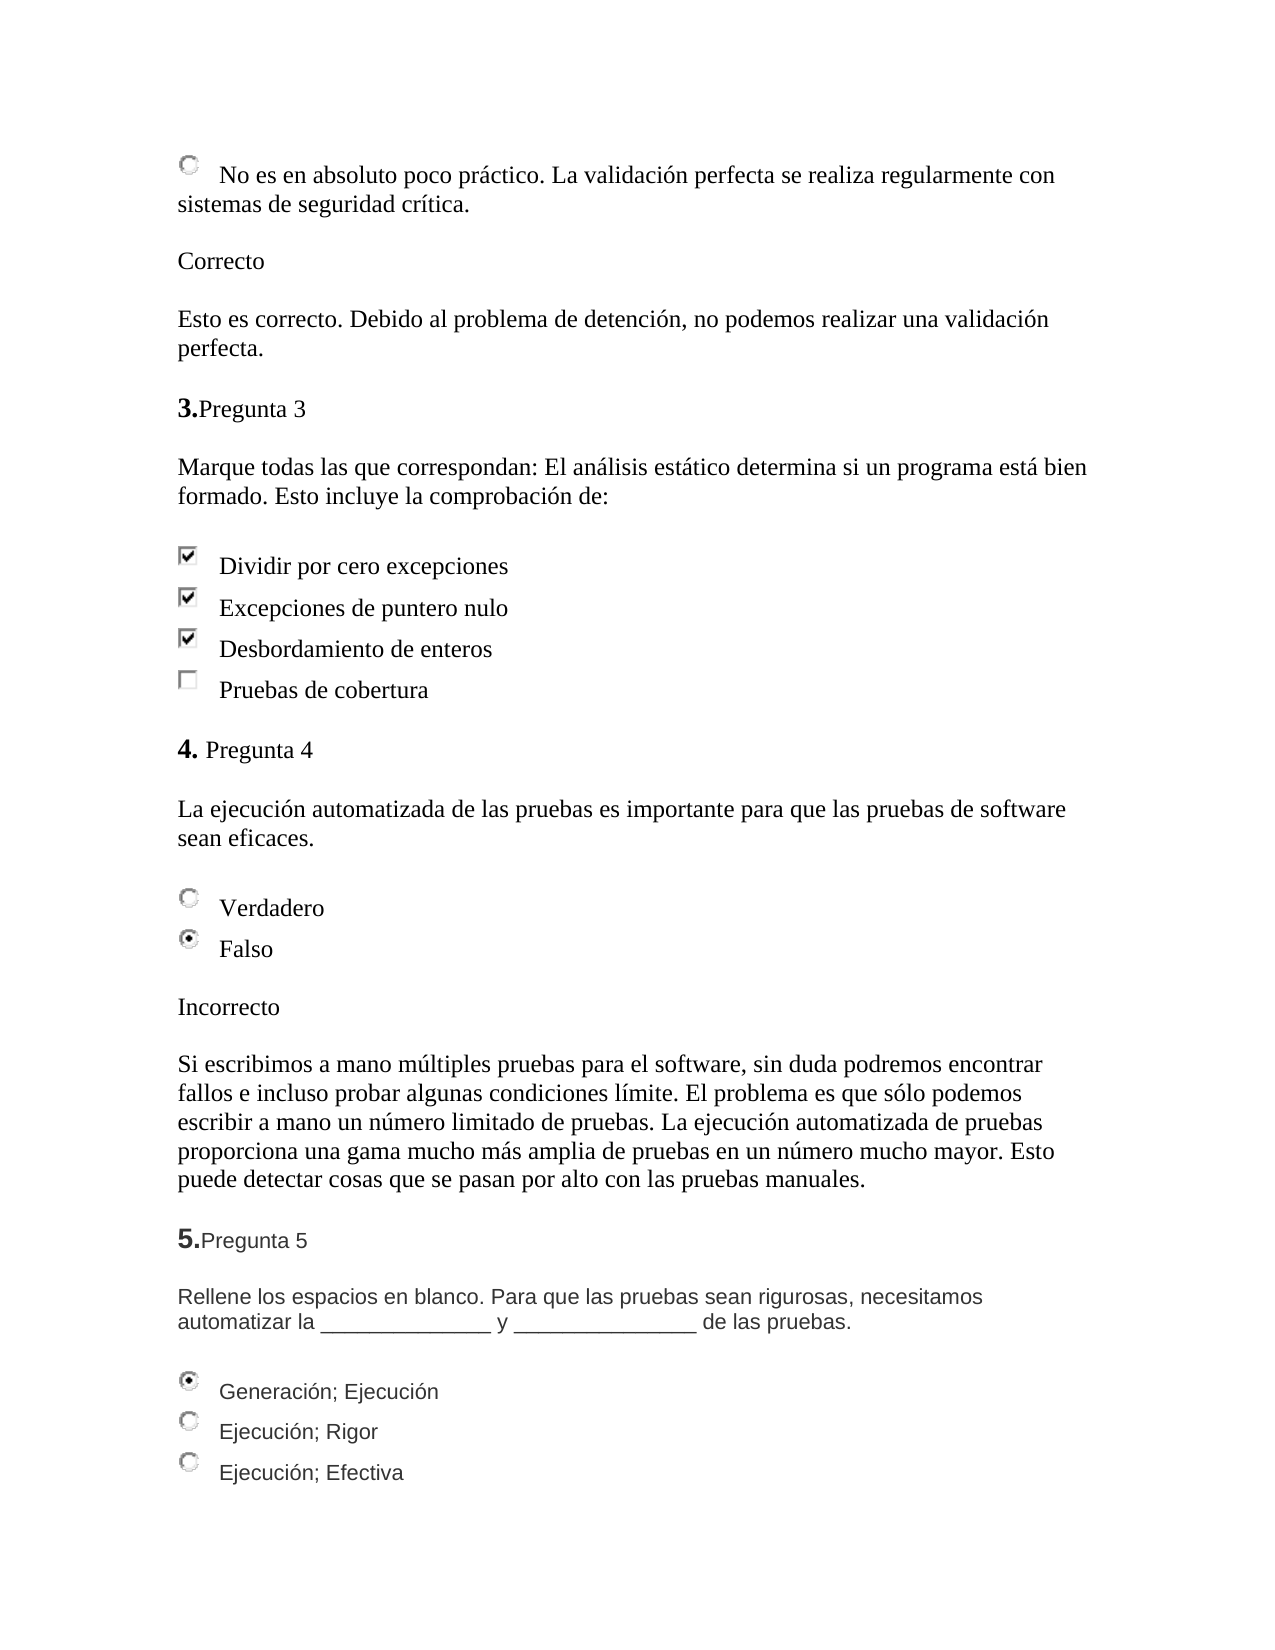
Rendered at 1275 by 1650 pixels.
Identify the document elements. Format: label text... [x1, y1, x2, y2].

text Generación; Ejecución [177, 1364, 1098, 1404]
text Marque todas las que correspondan: El análisis estático determina si un programa está bien formado. Esto incluye la comprobación de: [177, 452, 1098, 510]
text 3.Pregunta 3 [177, 391, 1098, 423]
text La ejecución automatizada de las pruebas es importante para que las pruebas de software sean eficaces. [177, 794, 1098, 851]
text No es en absoluto poco práctico. La validación perfecta se realiza regularmente con sistemas de seguridad crítica. [177, 148, 1098, 217]
text Correcto [177, 246, 1098, 275]
text Ejecución; Rigor [177, 1404, 1098, 1444]
text 4. Pregunta 4 [177, 732, 1098, 765]
text 5.Pregunta 5 [177, 1222, 1098, 1255]
text Esto es correcto. Debido al problema de detención, no podemos realizar una validación perfecta. [177, 304, 1098, 362]
text Excepciones de puntero nulo [177, 580, 1098, 621]
text Dividir por cero excepciones [177, 539, 1098, 580]
text Si escribimos a mano múltiples pruebas para el software, sin duda podremos encontrar fallos e incluso probar algunas condiciones límite. El problema es que sólo podemos escribir a mano un número limitado de pruebas. La ejecución automatizada de pruebas proporciona una gama mucho más amplia de pruebas en un número mucho mayor. Esto puede detectar cosas que se pasan por alto con las pruebas manuales. [177, 1049, 1098, 1193]
text Verdadero [177, 881, 1098, 922]
text Desbordamiento de enteros [177, 621, 1098, 662]
text Incorrecto [177, 992, 1098, 1020]
text Pruebas de cobertura [177, 662, 1098, 704]
text Ejecución; Efectiva [177, 1444, 1098, 1485]
text Falso [177, 922, 1098, 963]
text Rellene los espacios en blanco. Para que las pruebas sean rigurosas, necesitamos automatizar la ______________ y _______________ de las pruebas. [177, 1284, 1098, 1334]
